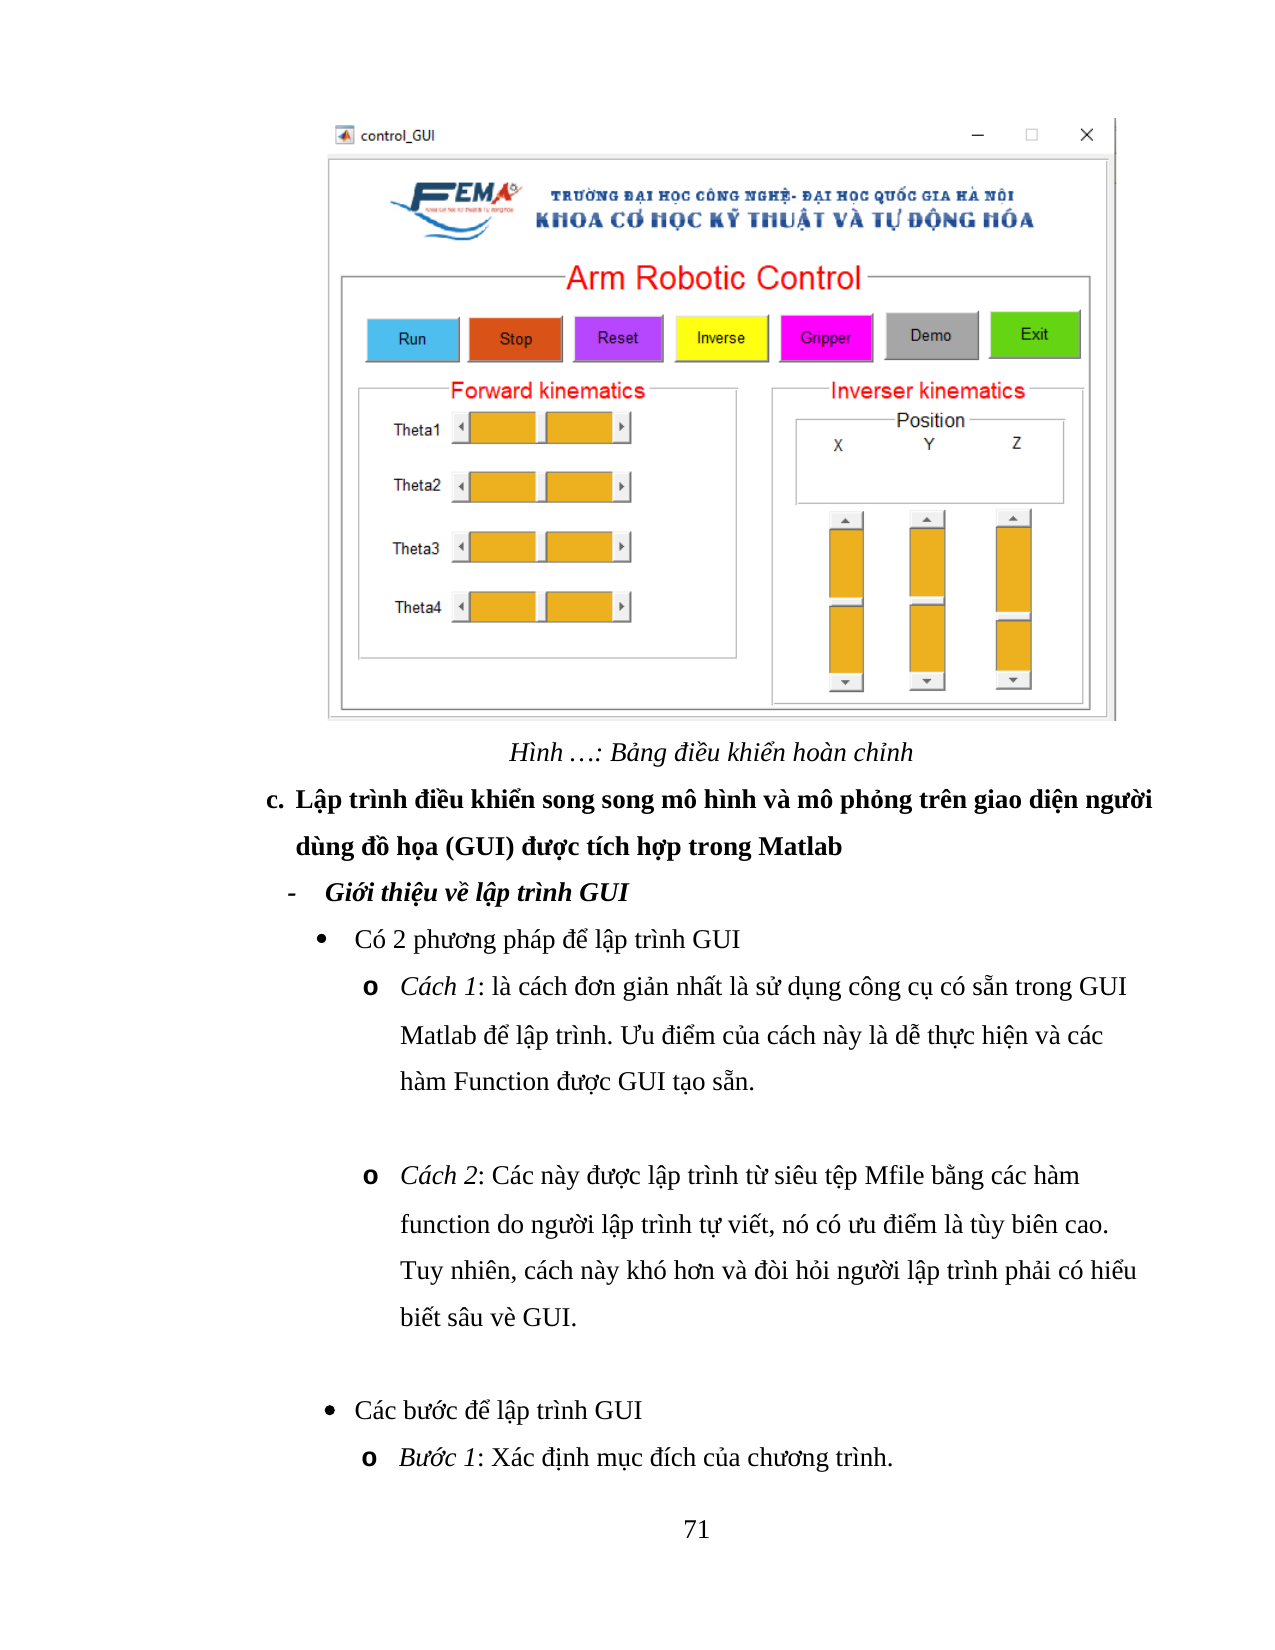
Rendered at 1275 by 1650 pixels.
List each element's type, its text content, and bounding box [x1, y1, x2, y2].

list Cách 2: Các này được lập trình từ siêu tệp Mfile bằng các hàm function do người lập trình tự viết, nó có ưu điểm là tùy biên cao. Tuy nhiên, cách này khó hơn và đòi hỏi người lập trình phải có hiểu biết sâu vè GUI. [362, 1159, 1157, 1332]
list Lập trình điều khiển song song mô hình và mô phỏng trên giao diện người dùng đồ họa (GUI) được tích hợp trong Matlab [266, 783, 1157, 861]
list Giới thiệu về lập trình GUI [287, 876, 1157, 907]
list Các bước để lập trình GUI [325, 1394, 1157, 1426]
list Cách 1: là cách đơn giản nhất là sử dụng công cụ có sẵn trong GUI Matlab để lập trình. Ưu điểm của cách này là dễ thực hiện và các hàm Function được GUI tạo sẵn. [362, 970, 1157, 1097]
list Bước 1: Xác định mục đích của chương trình. [361, 1441, 1157, 1475]
list Hình …: Bảng điều khiển hoàn chỉnh [266, 736, 1157, 767]
picture [327, 118, 1117, 721]
list Có 2 phương pháp để lập trình GUI [317, 923, 1157, 954]
